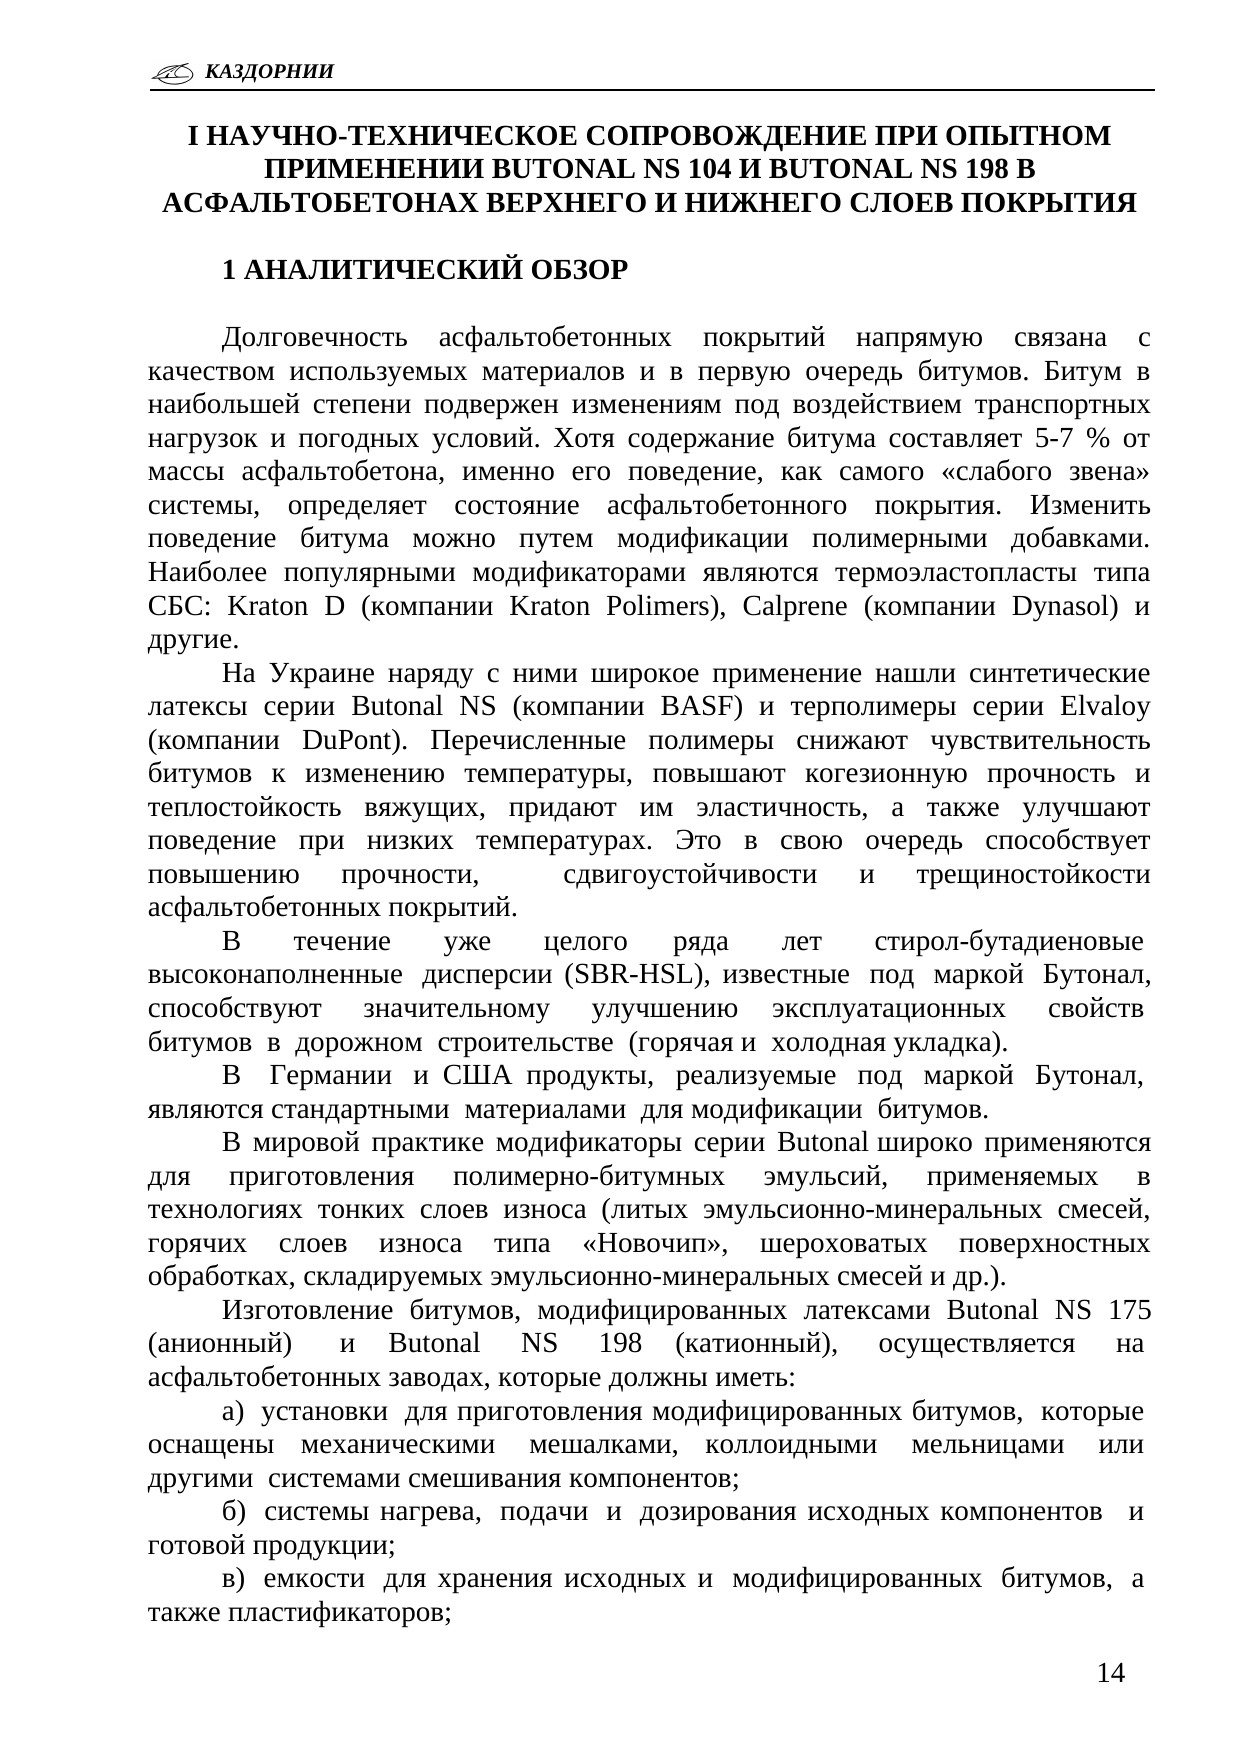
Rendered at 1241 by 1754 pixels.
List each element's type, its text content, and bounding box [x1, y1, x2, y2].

text а) установки для приготовления модифицированных битумов, которые оснащены механическими мешалками, коллоидными мельницами или другими системами смешивания компонентов; [148, 1393, 1152, 1493]
text В мировой практике модификаторы серии Butonal широко применяются для приготовления полимерно-битумных эмульсий, применяемых в технологиях тонких слоев износа (литых эмульсионно-минеральных смесей, горячих слоев износа типа «Новочип», шероховатых поверхностных обработках, складируемых эмульсионно-минеральных смесей и др.). [148, 1124, 1152, 1292]
text Долговечность асфальтобетонных покрытий напрямую связана с качеством используемых материалов и в первую очередь битумов. Битум в наибольшей степени подвержен изменениям под воздействием транспортных нагрузок и погодных условий. Хотя содержание битума составляет 5-7 % от массы асфальтобетона, именно его поведение, как самого «слабого звена» системы, определяет состояние асфальтобетонного покрытия. Изменить поведение битума можно путем модификации полимерными добавками. Наиболее популярными модификаторами являются термоэластопласты типа СБС: Kraton D (компании Kraton Polimers), Calprene (компании Dynasol) и другие. [148, 319, 1152, 655]
text I НАУЧНО-ТЕХНИЧЕСКОЕ СОПРОВОЖДЕНИЕ ПРИ ОПЫТНОМ ПРИМЕНЕНИИ BUTONАL NS 104 И BUTONАL NS 198 В АСФАЛЬТОБЕТОНАХ ВЕРХНЕГО И НИЖНЕГО СЛОЕВ ПОКРЫТИЯ [148, 118, 1152, 219]
text б) системы нагрева, подачи и дозирования исходных компонентов и готовой продукции; [148, 1493, 1152, 1560]
text Изготовление битумов, модифицированных латексами Butonal NS 175 (анионный) и Butonal NS 198 (катионный), осуществляется на асфальтобетонных заводах, которые должны иметь: [148, 1292, 1152, 1393]
text В Германии и США продукты, реализуемые под маркой Бутонал, являются стандартными материалами для модификации битумов. [148, 1057, 1152, 1124]
text в) емкости для хранения исходных и модифицированных битумов, а также пластификаторов; [148, 1560, 1152, 1627]
text 1 АНАЛИТИЧЕСКИЙ ОБЗОР [148, 252, 1152, 286]
text На Украине наряду с ними широкое применение нашли синтетические латексы серии Butonal NS (компании BASF) и терполимеры серии Elvaloy (компании DuРont). Перечисленные полимеры снижают чувствительность битумов к изменению температуры, повышают когезионную прочность и теплостойкость вяжущих, придают им эластичность, а также улучшают поведение при низких температурах. Это в свою очередь способствует повышению прочности, сдвигоустойчивости и трещиностойкости асфальтобетонных покрытий. [148, 655, 1152, 923]
picture [149, 60, 195, 89]
text В течение уже целого ряда лет стирол-бутадиеновые высоконаполненные дисперсии (SBR-HSL), известные под маркой Бутонал, способствуют значительному улучшению эксплуатационных свойств битумов в дорожном строительстве (горячая и холодная укладка). [148, 923, 1152, 1057]
